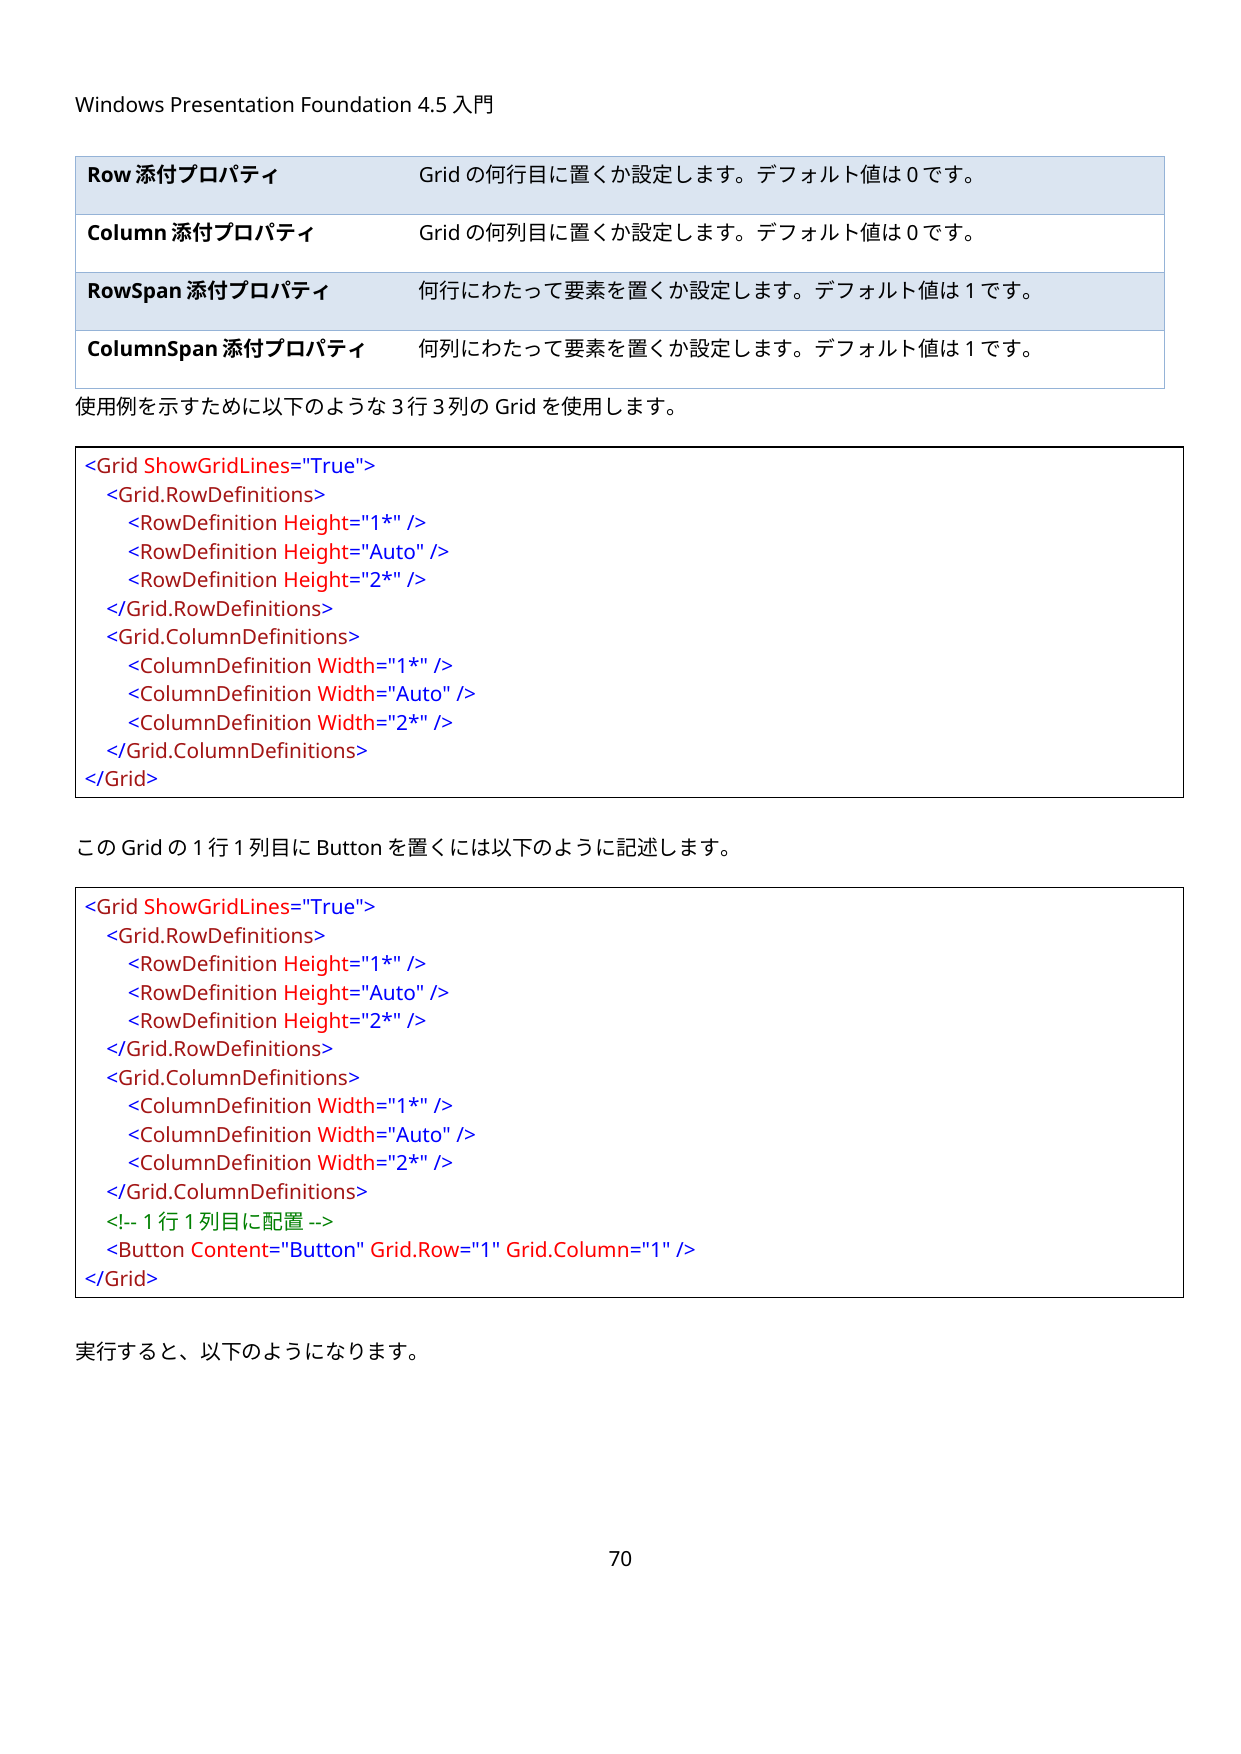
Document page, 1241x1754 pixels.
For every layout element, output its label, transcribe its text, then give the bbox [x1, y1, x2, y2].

text </Grid> [76, 1264, 1183, 1294]
text <!-- 1行1列目に配置 --> [84, 1205, 1174, 1236]
text <Grid.RowDefinitions> [84, 921, 1174, 949]
text <RowDefinition Height="Auto" /> [84, 537, 1174, 565]
text <ColumnDefinition Width="2*" /> [84, 1148, 1174, 1177]
text このGridの1行1列目にButtonを置くには以下のように記述します。 [75, 798, 1165, 862]
text <ColumnDefinition Width="2*" /> [84, 708, 1174, 736]
text </Grid> [76, 764, 1183, 795]
text <RowDefinition Height="2*" /> [84, 565, 1174, 594]
text <ColumnDefinition Width="1*" /> [84, 1091, 1174, 1120]
text </Grid.ColumnDefinitions> [84, 1177, 1174, 1205]
text <Grid.ColumnDefinitions> [84, 622, 1174, 651]
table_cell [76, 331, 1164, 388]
text <Button Content="Button" Grid.Row="1" Grid.Column="1" /> [84, 1236, 1174, 1264]
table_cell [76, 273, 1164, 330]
text <Grid ShowGridLines="True"> [76, 890, 1183, 921]
text <RowDefinition Height="2*" /> [84, 1006, 1174, 1034]
text </Grid.ColumnDefinitions> [84, 736, 1174, 764]
text <ColumnDefinition Width="1*" /> [84, 651, 1174, 679]
text <Grid.ColumnDefinitions> [84, 1063, 1174, 1091]
text <RowDefinition Height="1*" /> [84, 508, 1174, 537]
text <ColumnDefinition Width="Auto" /> [84, 679, 1174, 708]
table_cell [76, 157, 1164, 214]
text </Grid.RowDefinitions> [84, 1034, 1174, 1063]
text <Grid ShowGridLines="True"> [76, 449, 1183, 480]
text <RowDefinition Height="Auto" /> [84, 978, 1174, 1006]
text 使用例を示すために以下のような3行3列のGridを使用します。 [75, 389, 1165, 421]
text </Grid.RowDefinitions> [84, 594, 1174, 622]
text 実行すると、以下のようになります。 [75, 1298, 1165, 1367]
text <ColumnDefinition Width="Auto" /> [84, 1120, 1174, 1148]
text <RowDefinition Height="1*" /> [84, 949, 1174, 978]
text <Grid.RowDefinitions> [84, 480, 1174, 508]
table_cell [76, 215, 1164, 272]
